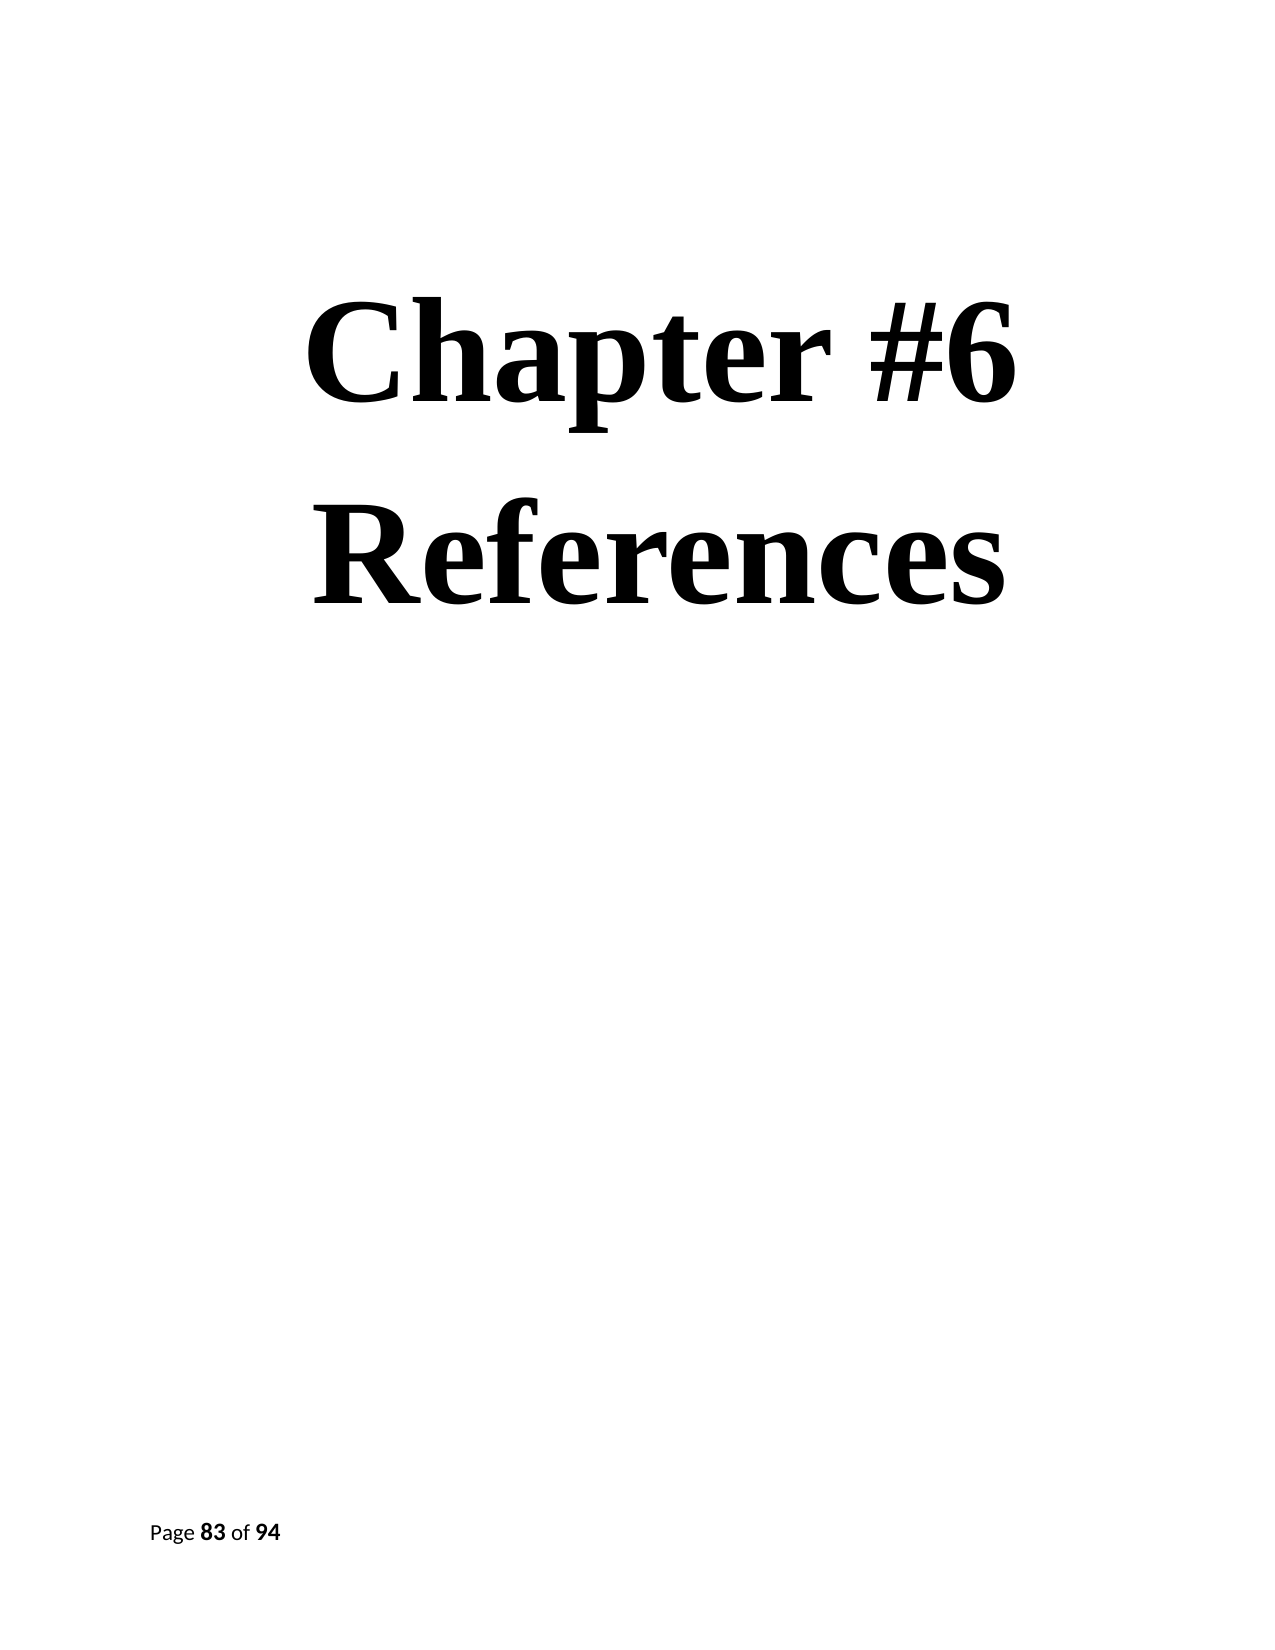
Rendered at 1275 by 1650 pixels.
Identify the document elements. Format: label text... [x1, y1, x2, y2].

subtitle References [195, 463, 1125, 636]
subtitle Chapter #6 [195, 261, 1125, 434]
